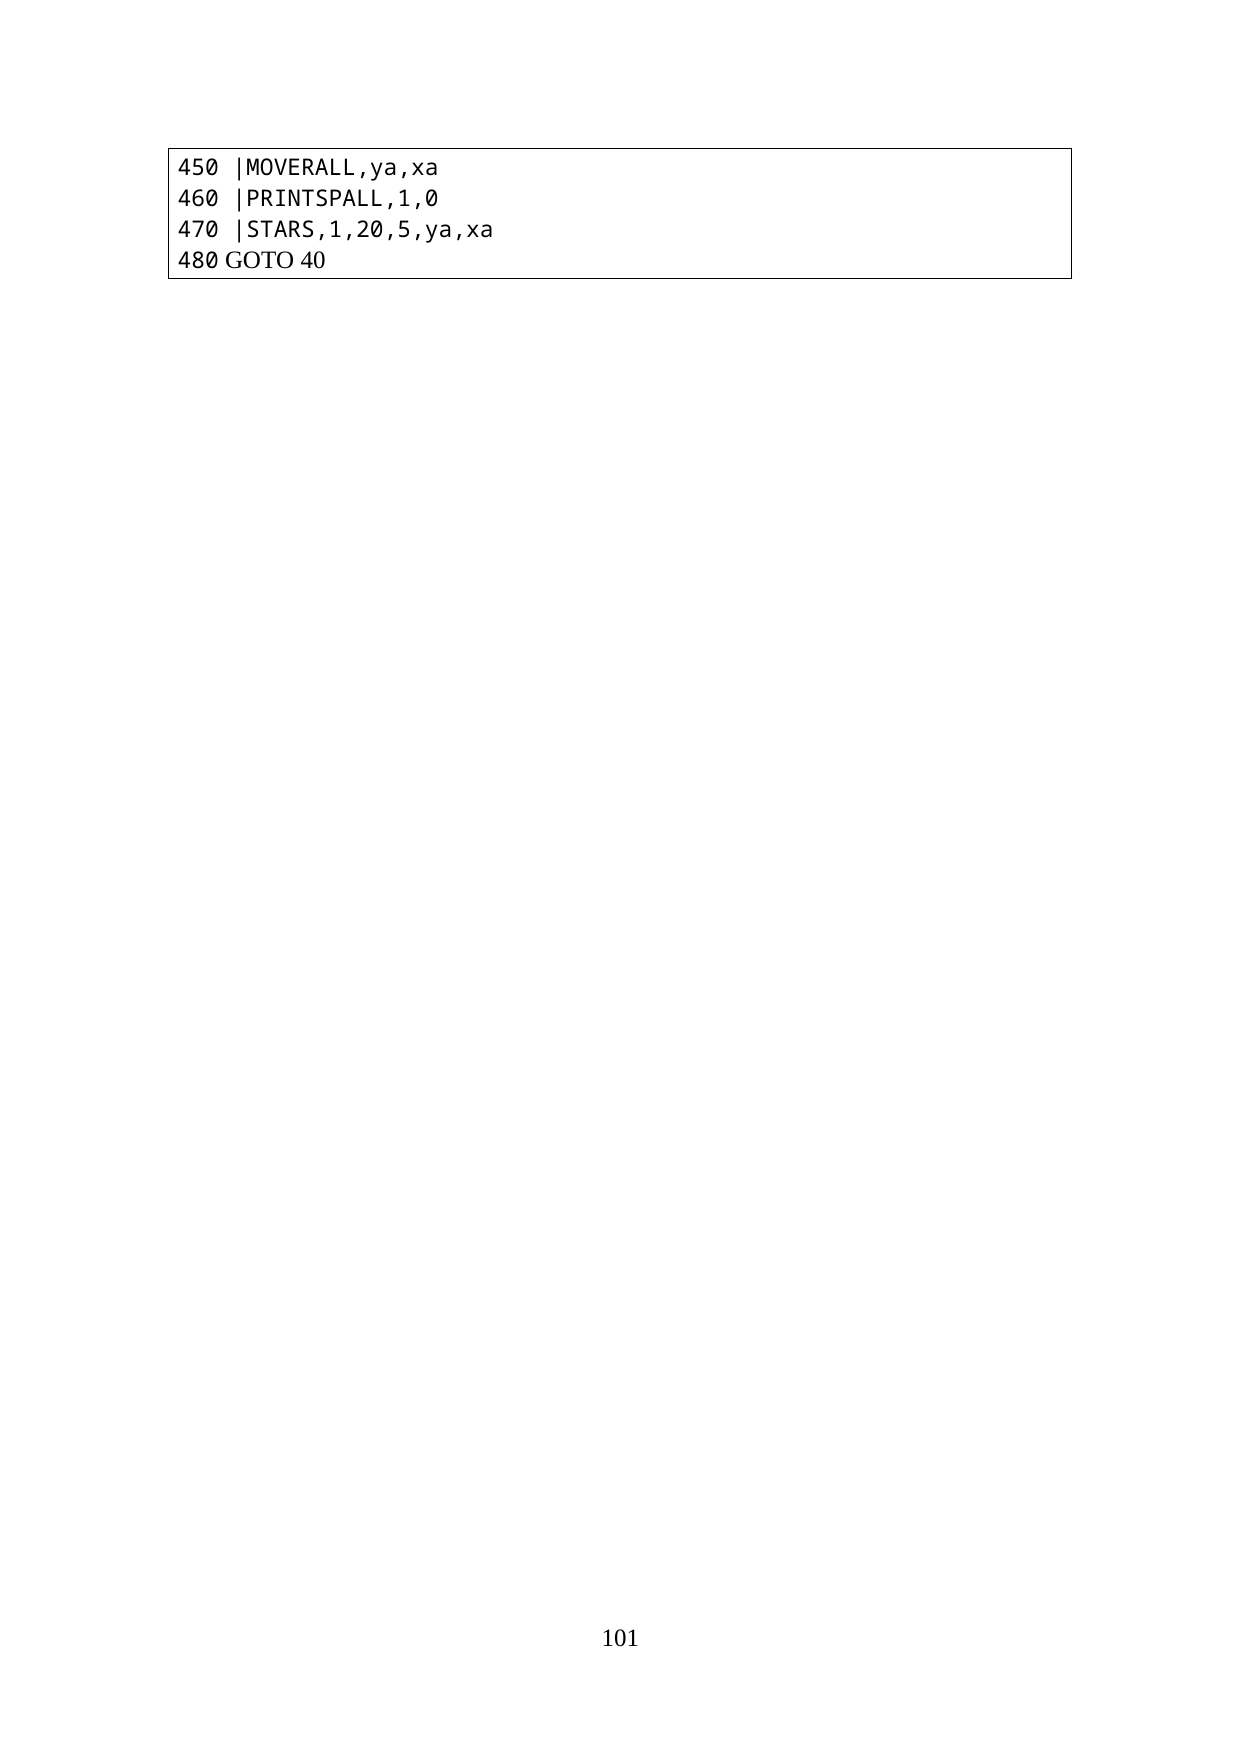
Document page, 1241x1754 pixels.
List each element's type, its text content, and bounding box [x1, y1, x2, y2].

text 460 |PRINTSPALL,1,0 [177, 182, 1063, 213]
text 470 |STARS,1,20,5,ya,xa [177, 213, 1063, 241]
text 450 |MOVERALL,ya,xa [169, 149, 1071, 182]
text 480 GOTO 40 [169, 241, 1071, 278]
